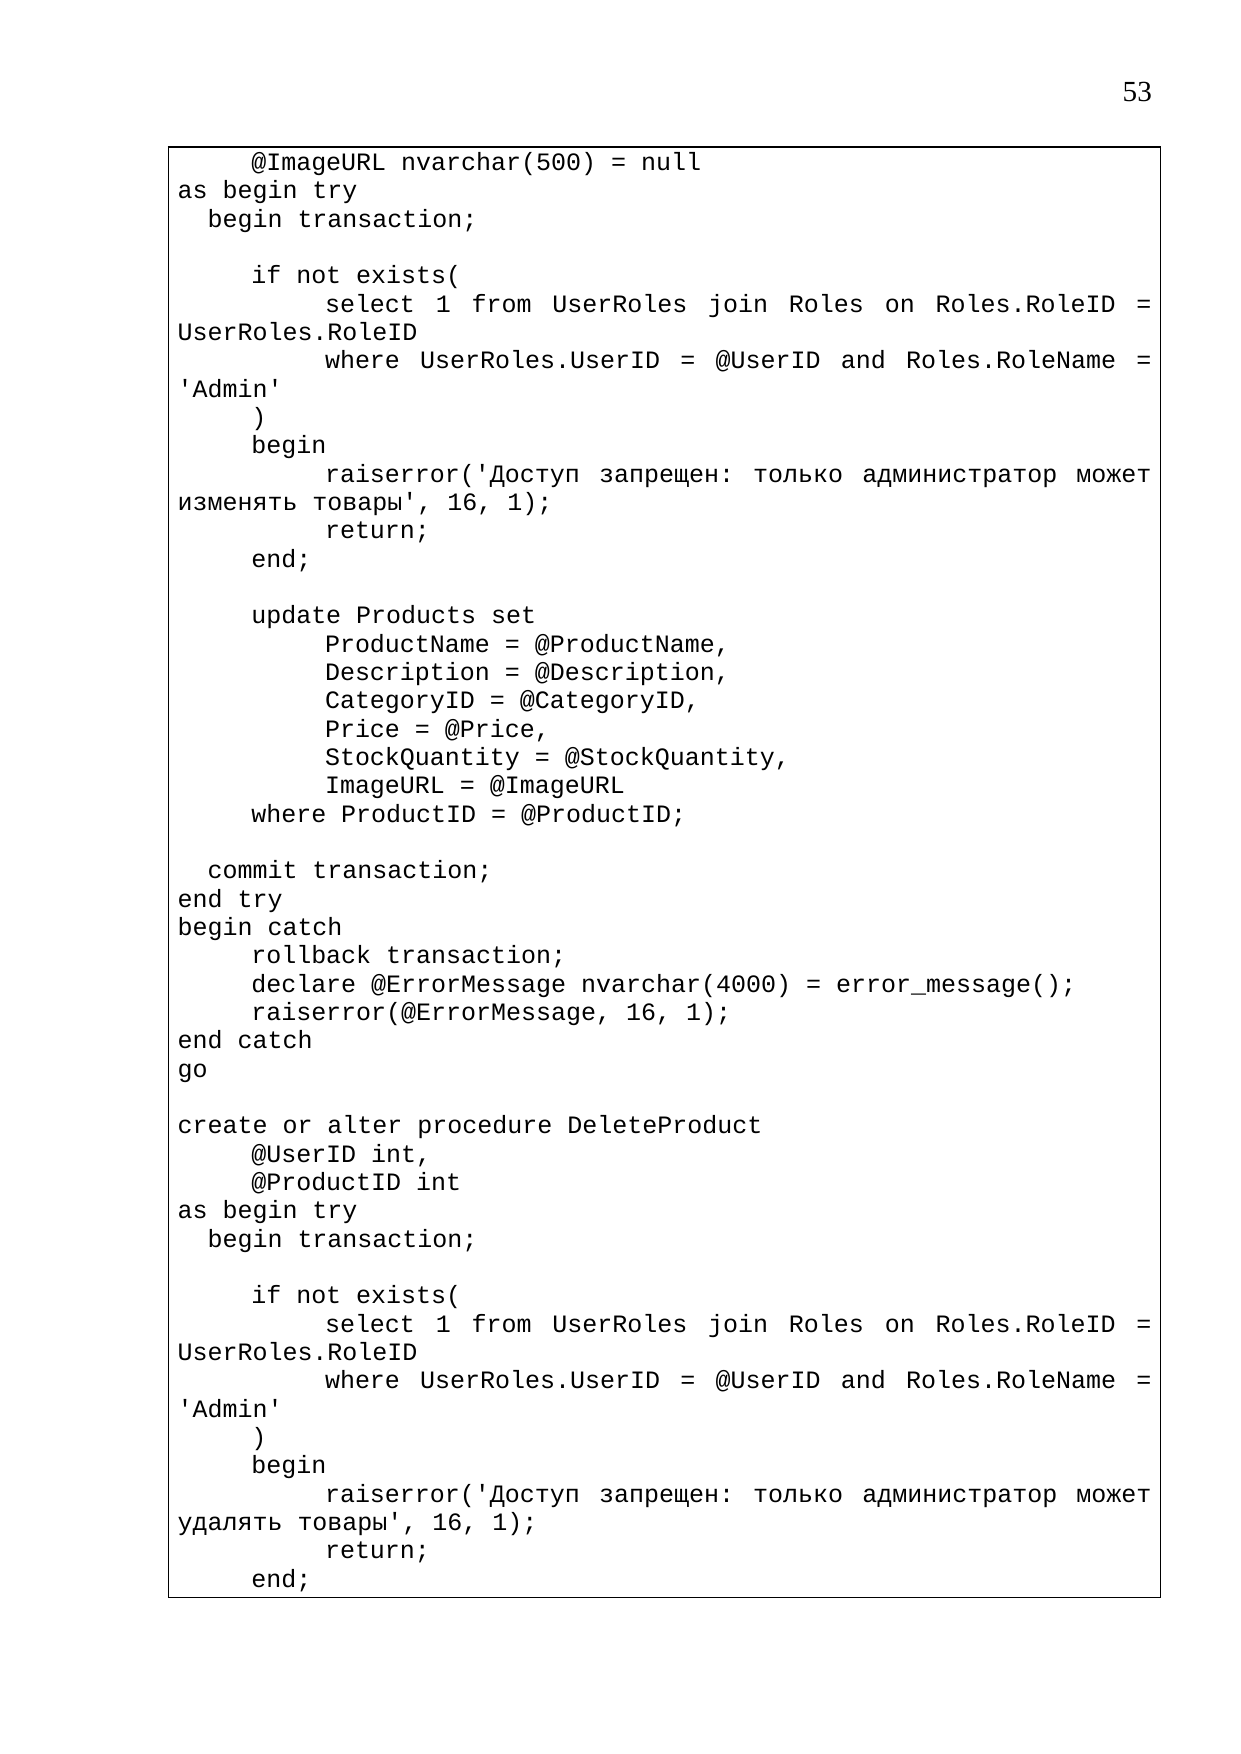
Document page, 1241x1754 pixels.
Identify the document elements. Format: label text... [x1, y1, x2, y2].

text raiserror('Доступ запрещен: только администратор может удалять товары', 16, 1); [177, 1481, 1152, 1538]
text begin transaction; [177, 206, 1152, 234]
text CategoryID = @CategoryID, [177, 688, 1152, 716]
text as begin try [177, 1198, 1152, 1226]
text end catch [177, 1028, 1152, 1056]
text begin catch [177, 914, 1152, 943]
text declare @ErrorMessage nvarchar(4000) = error_message(); [177, 971, 1152, 999]
text return; [177, 518, 1152, 546]
text raiserror('Доступ запрещен: только администратор может изменять товары', 16, 1); [177, 461, 1152, 518]
text end; [169, 1563, 1160, 1597]
text ImageURL = @ImageURL [177, 773, 1152, 801]
text commit transaction; [177, 858, 1152, 886]
text Price = @Price, [177, 716, 1152, 744]
text where UserRoles.UserID = @UserID and Roles.RoleName = 'Admin' [177, 1368, 1152, 1424]
text ProductName = @ProductName, [177, 631, 1152, 659]
text select 1 from UserRoles join Roles on Roles.RoleID = UserRoles.RoleID [177, 291, 1152, 348]
text @UserID int, [177, 1141, 1152, 1169]
text go [177, 1056, 1152, 1084]
text ) [177, 1424, 1152, 1453]
text rollback transaction; [177, 943, 1152, 971]
text if not exists( [177, 263, 1152, 291]
text @ImageURL nvarchar(500) = null [169, 148, 1160, 178]
text update Products set [177, 603, 1152, 631]
text where UserRoles.UserID = @UserID and Roles.RoleName = 'Admin' [177, 348, 1152, 404]
text return; [177, 1538, 1152, 1563]
text create or alter procedure DeleteProduct [177, 1113, 1152, 1141]
text ) [177, 404, 1152, 433]
text as begin try [177, 178, 1152, 206]
text end try [177, 886, 1152, 914]
text begin [177, 1453, 1152, 1481]
text begin transaction; [177, 1226, 1152, 1254]
text Description = @Description, [177, 659, 1152, 688]
text if not exists( [177, 1283, 1152, 1311]
text where ProductID = @ProductID; [177, 801, 1152, 829]
text begin [177, 433, 1152, 461]
text select 1 from UserRoles join Roles on Roles.RoleID = UserRoles.RoleID [177, 1311, 1152, 1368]
text @ProductID int [177, 1169, 1152, 1198]
text raiserror(@ErrorMessage, 16, 1); [177, 999, 1152, 1028]
text StockQuantity = @StockQuantity, [177, 744, 1152, 773]
text end; [177, 546, 1152, 574]
